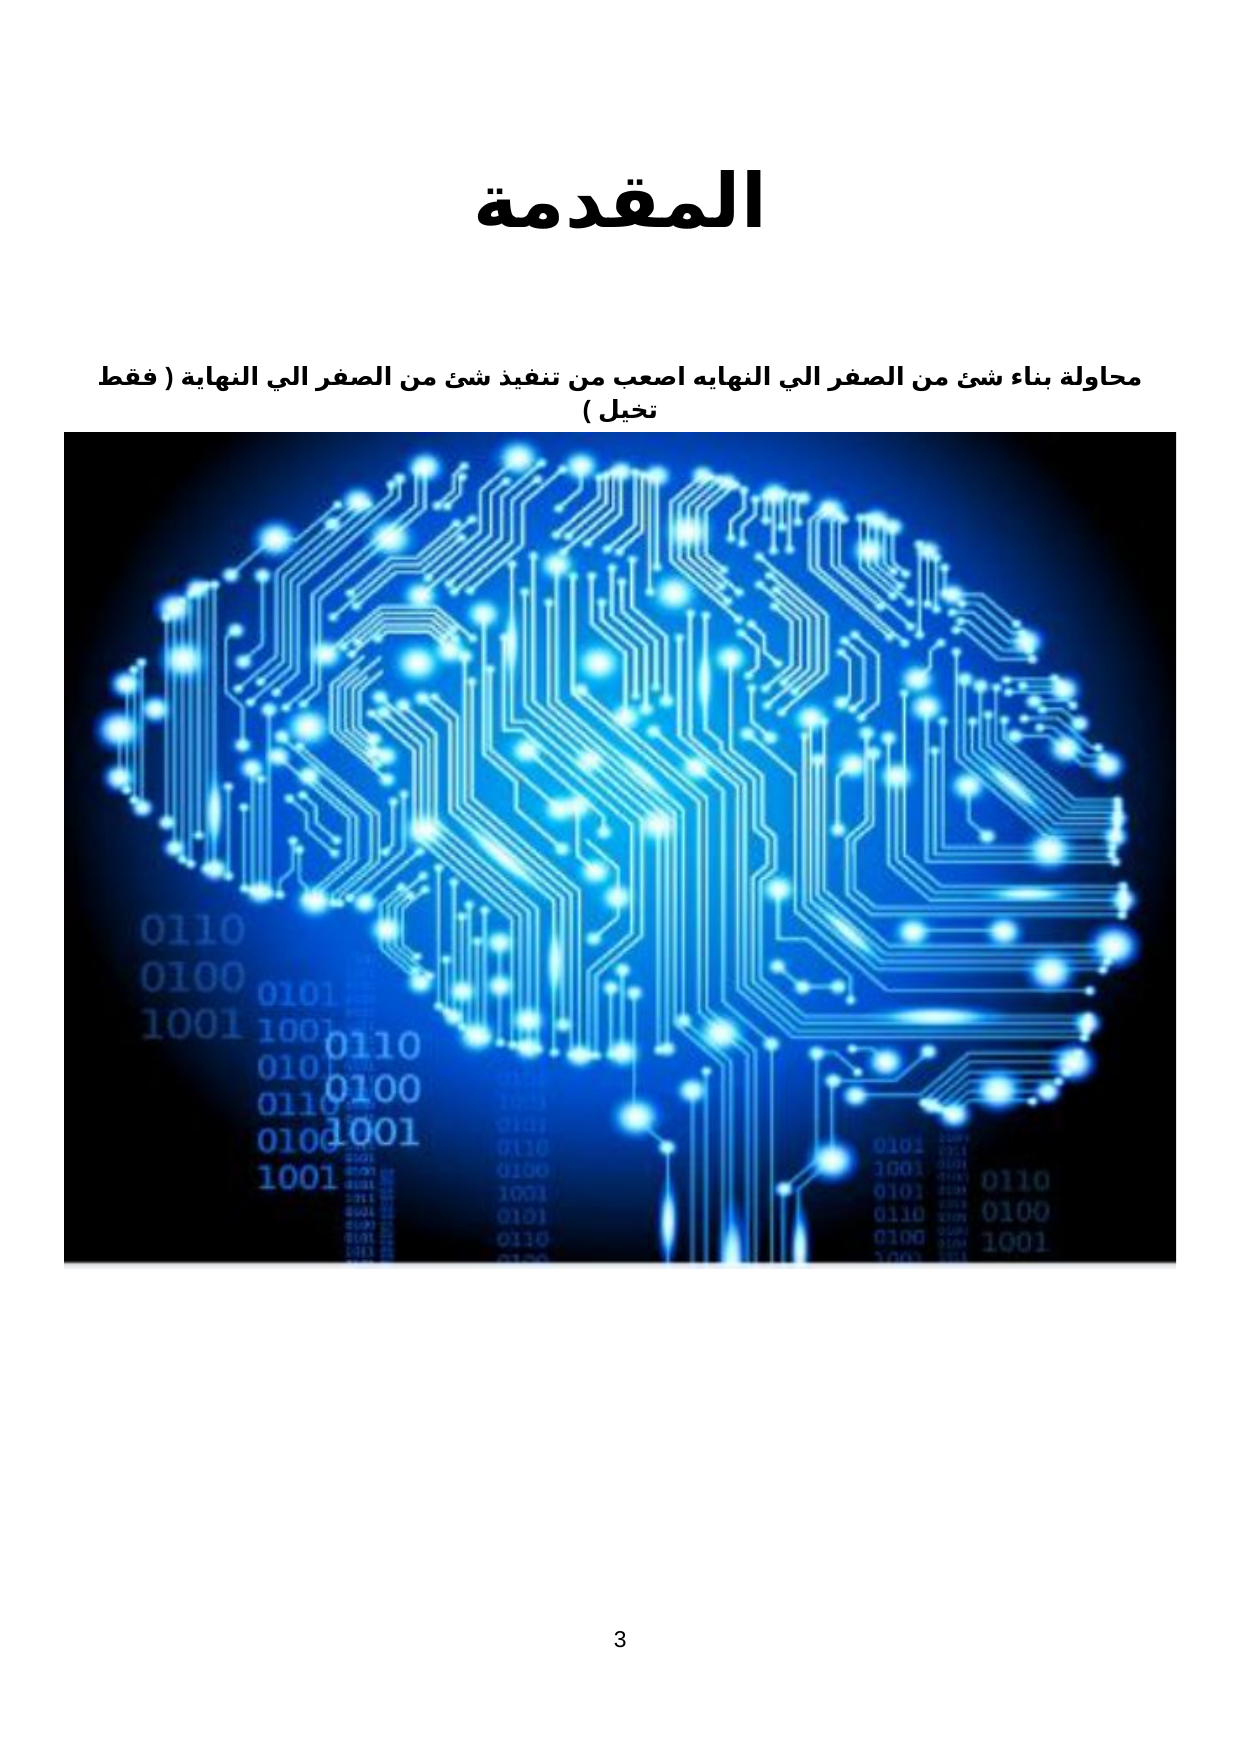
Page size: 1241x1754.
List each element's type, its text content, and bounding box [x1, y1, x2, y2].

text محاولة بناء شئ من الصفر الي النهايه اصعب من تنفيذ شئ من الصفر الي النهاية ( فقط تخيل ) [75, 362, 1165, 424]
picture [64, 432, 1177, 1269]
subtitle المقدمة [75, 157, 1165, 243]
